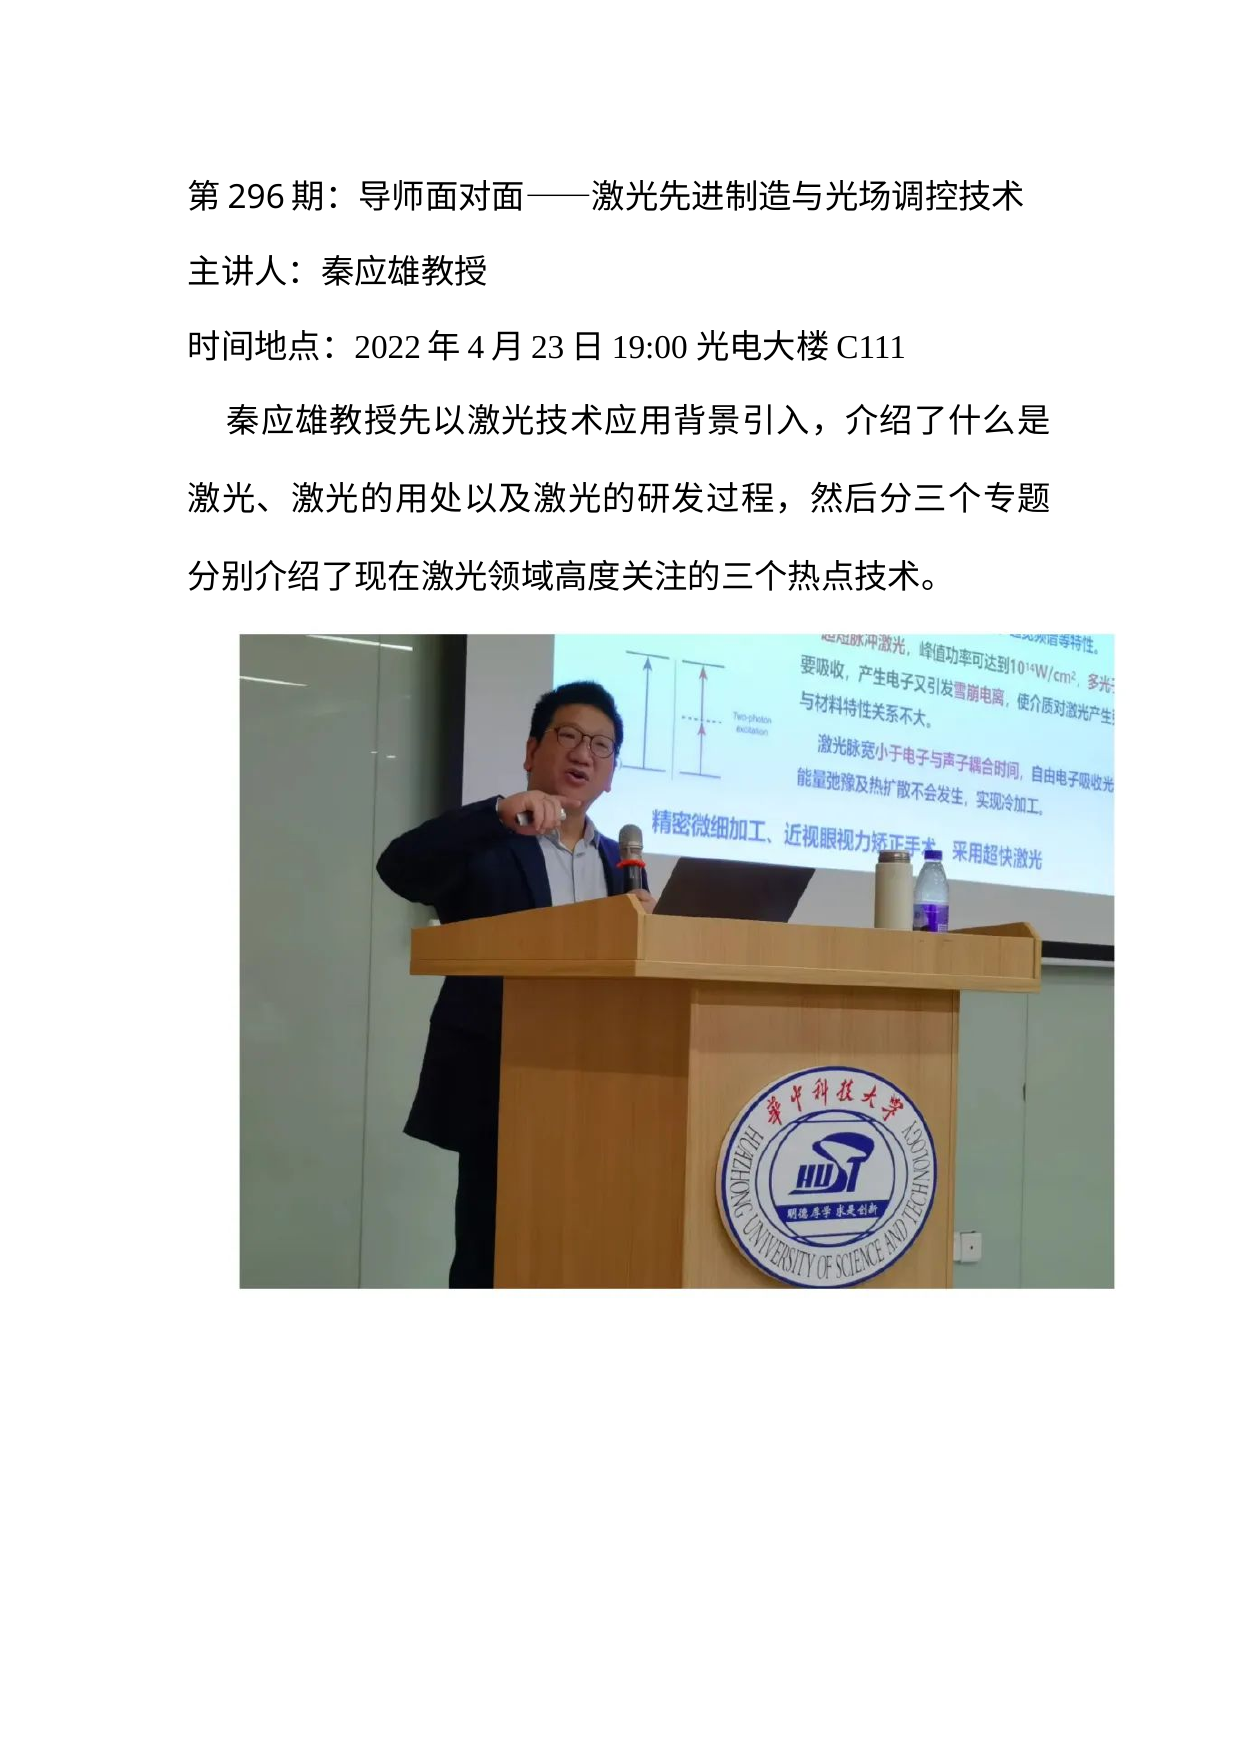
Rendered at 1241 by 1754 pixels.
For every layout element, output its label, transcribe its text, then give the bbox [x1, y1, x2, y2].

text 秦应雄教授先以激光技术应用背景引入，介绍了什么是激光、激光的用处以及激光的研发过程，然后分三个专题分别介绍了现在激光领域高度关注的三个热点技术。 [187, 386, 1053, 607]
picture [187, 616, 1165, 1306]
text 主讲人：秦应雄教授 [187, 237, 1053, 302]
text 第296期：导师面对面——激光先进制造与光场调控技术 [187, 162, 1053, 227]
text 时间地点：2022年4月23日 19:00 光电大楼C111 [187, 311, 1053, 376]
